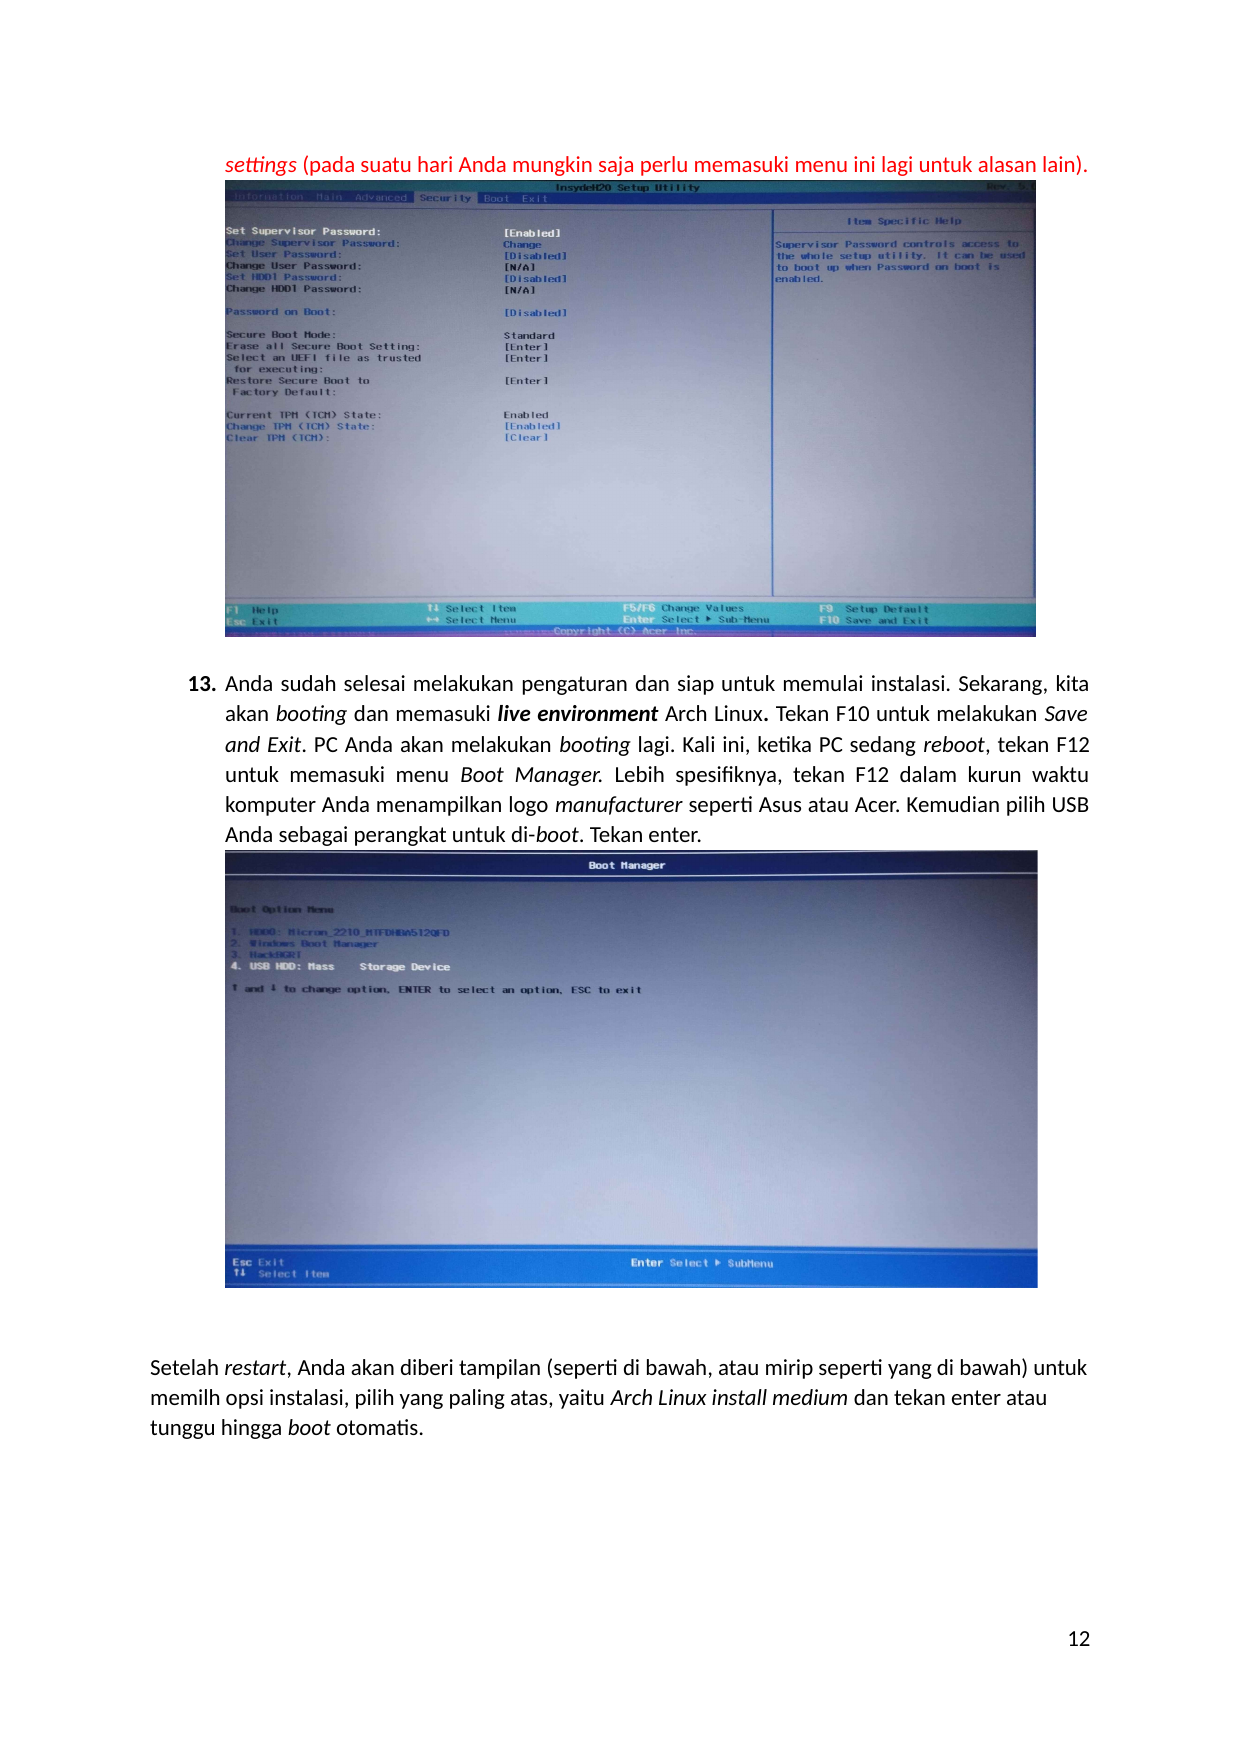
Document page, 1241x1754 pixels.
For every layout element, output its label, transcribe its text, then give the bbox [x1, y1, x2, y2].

text Setelah restart, Anda akan diberi tampilan (seperti di bawah, atau mirip seperti yang di bawah) untuk memilh opsi instalasi, pilih yang paling atas, yaitu Arch Linux install medium dan tekan enter atau tunggu hingga boot otomatis. [150, 1353, 1090, 1441]
picture [225, 850, 1038, 1288]
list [187, 150, 1090, 637]
picture [225, 180, 1036, 637]
list Anda sudah selesai melakukan pengaturan dan siap untuk memulai instalasi. Sekarang, kita akan booting dan memasuki live environment Arch Linux. Tekan F10 untuk melakukan Save and Exit. PC Anda akan melakukan booting lagi. Kali ini, ketika PC sedang reboot, tekan F12 untuk memasuki menu Boot Manager. Lebih spesifiknya, tekan F12 dalam kurun waktu komputer Anda menampilkan logo manufacturer seperti Asus atau Acer. Kemudian pilih USB Anda sebagai perangkat untuk di-boot. Tekan enter. [187, 669, 1090, 848]
